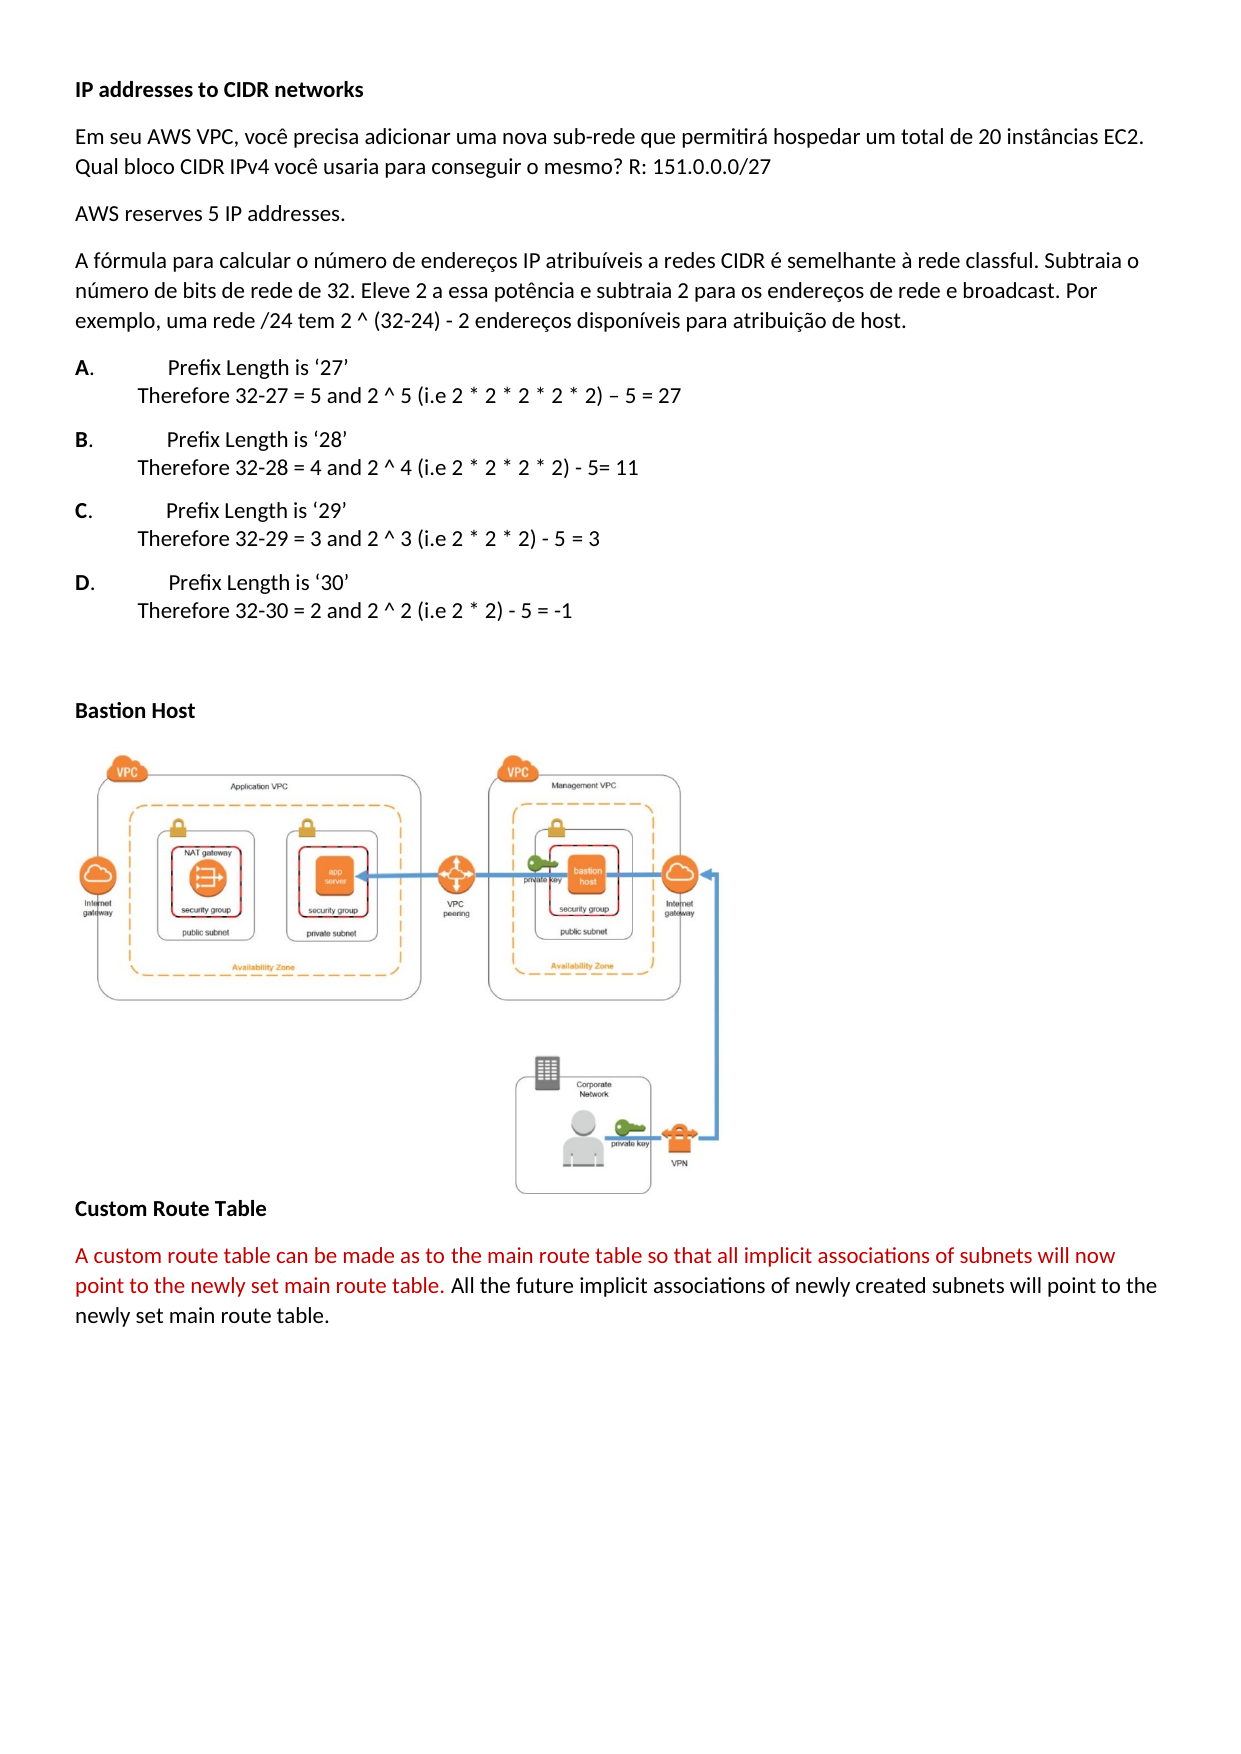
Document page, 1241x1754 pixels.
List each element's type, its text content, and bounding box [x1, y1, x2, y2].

text A fórmula para calcular o número de endereços IP atribuíveis a redes CIDR é semelhante à rede classful. Subtraia o número de bits de rede de 32. Eleve 2 a essa potência e subtraia 2 para os endereços de rede e broadcast. Por exemplo, uma rede /24 tem 2 ^ (32-24) - 2 endereços disponíveis para atribuição de host. [75, 246, 1165, 334]
text Therefore 32-28 = 4 and 2 ^ 4 (i.e 2 * 2 * 2 * 2) - 5= 11 [75, 453, 1165, 481]
text IP addresses to CIDR networks [75, 75, 1165, 103]
text Therefore 32-27 = 5 and 2 ^ 5 (i.e 2 * 2 * 2 * 2 * 2) – 5 = 27 [75, 381, 1165, 409]
text Bastion Host [75, 696, 1165, 724]
text A. Prefix Length is ‘27’ [75, 353, 1165, 381]
text A custom route table can be made as to the main route table so that all implicit associations of subnets will now point to the newly set main route table. All the future implicit associations of newly created subnets will point to the newly set main route table. [75, 1241, 1165, 1329]
text AWS reserves 5 IP addresses. [75, 199, 1165, 227]
picture [75, 751, 722, 1194]
text Therefore 32-29 = 3 and 2 ^ 3 (i.e 2 * 2 * 2) - 5 = 3 [75, 524, 1165, 552]
text D. Prefix Length is ‘30’ [75, 568, 1165, 596]
text Em seu AWS VPC, você precisa adicionar uma nova sub-rede que permitirá hospedar um total de 20 instâncias EC2. Qual bloco CIDR IPv4 você usaria para conseguir o mesmo? R: 151.0.0.0/27 [75, 122, 1165, 180]
text C. Prefix Length is ‘29’ [75, 496, 1165, 524]
text Therefore 32-30 = 2 and 2 ^ 2 (i.e 2 * 2) - 5 = -1 [75, 596, 1165, 624]
text Custom Route Table [75, 1194, 1165, 1222]
text B. Prefix Length is ‘28’ [75, 425, 1165, 453]
